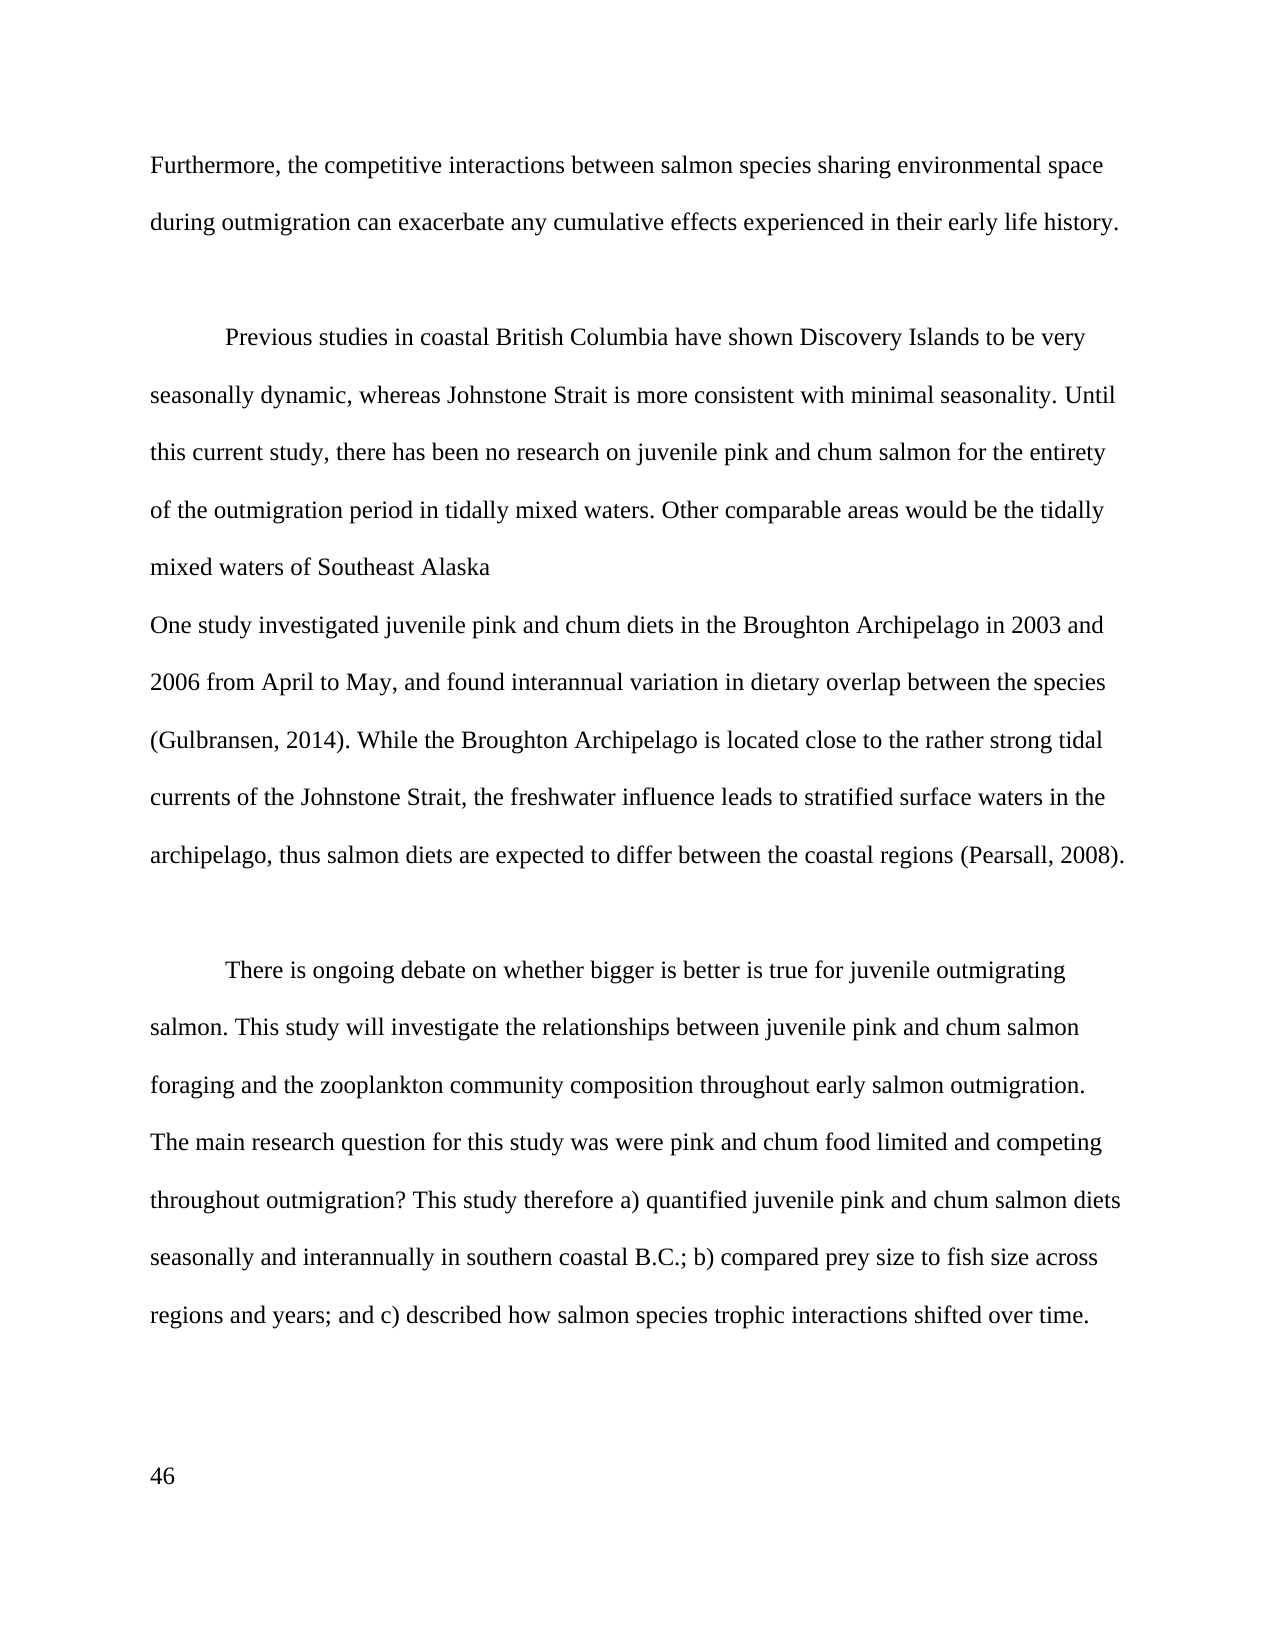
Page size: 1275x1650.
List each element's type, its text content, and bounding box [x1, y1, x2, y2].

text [150, 150, 1125, 236]
text There is ongoing debate on whether bigger is better is true for juvenile outmigrating salmon. This study will investigate the relationships between juvenile pink and chum salmon foraging and the zooplankton community composition throughout early salmon outmigration. The main research question for this study was were pink and chum food limited and competing throughout outmigration? This study therefore a) quantified juvenile pink and chum salmon diets seasonally and interannually in southern coastal B.C.; b) compared prey size to fish size across regions and years; and c) described how salmon species trophic interactions shifted over time. [150, 955, 1125, 1329]
text Previous studies in coastal British Columbia have shown Discovery Islands to be very seasonally dynamic, whereas Johnstone Strait is more consistent with minimal seasonality. Until this current study, there has been no research on juvenile pink and chum salmon for the entirety of the outmigration period in tidally mixed waters. Other comparable areas would be the tidally mixed waters of Southeast Alaska [150, 322, 1125, 581]
text One study investigated juvenile pink and chum diets in the Broughton Archipelago in 2003 and 2006 from April to May, and found interannual variation in dietary overlap between the species (Gulbransen, 2014). While the Broughton Archipelago is located close to the rather strong tidal currents of the Johnstone Strait, the freshwater influence leads to stratified surface waters in the archipelago, thus salmon diets are expected to differ between the coastal regions (Pearsall, 2008). [150, 610, 1125, 869]
